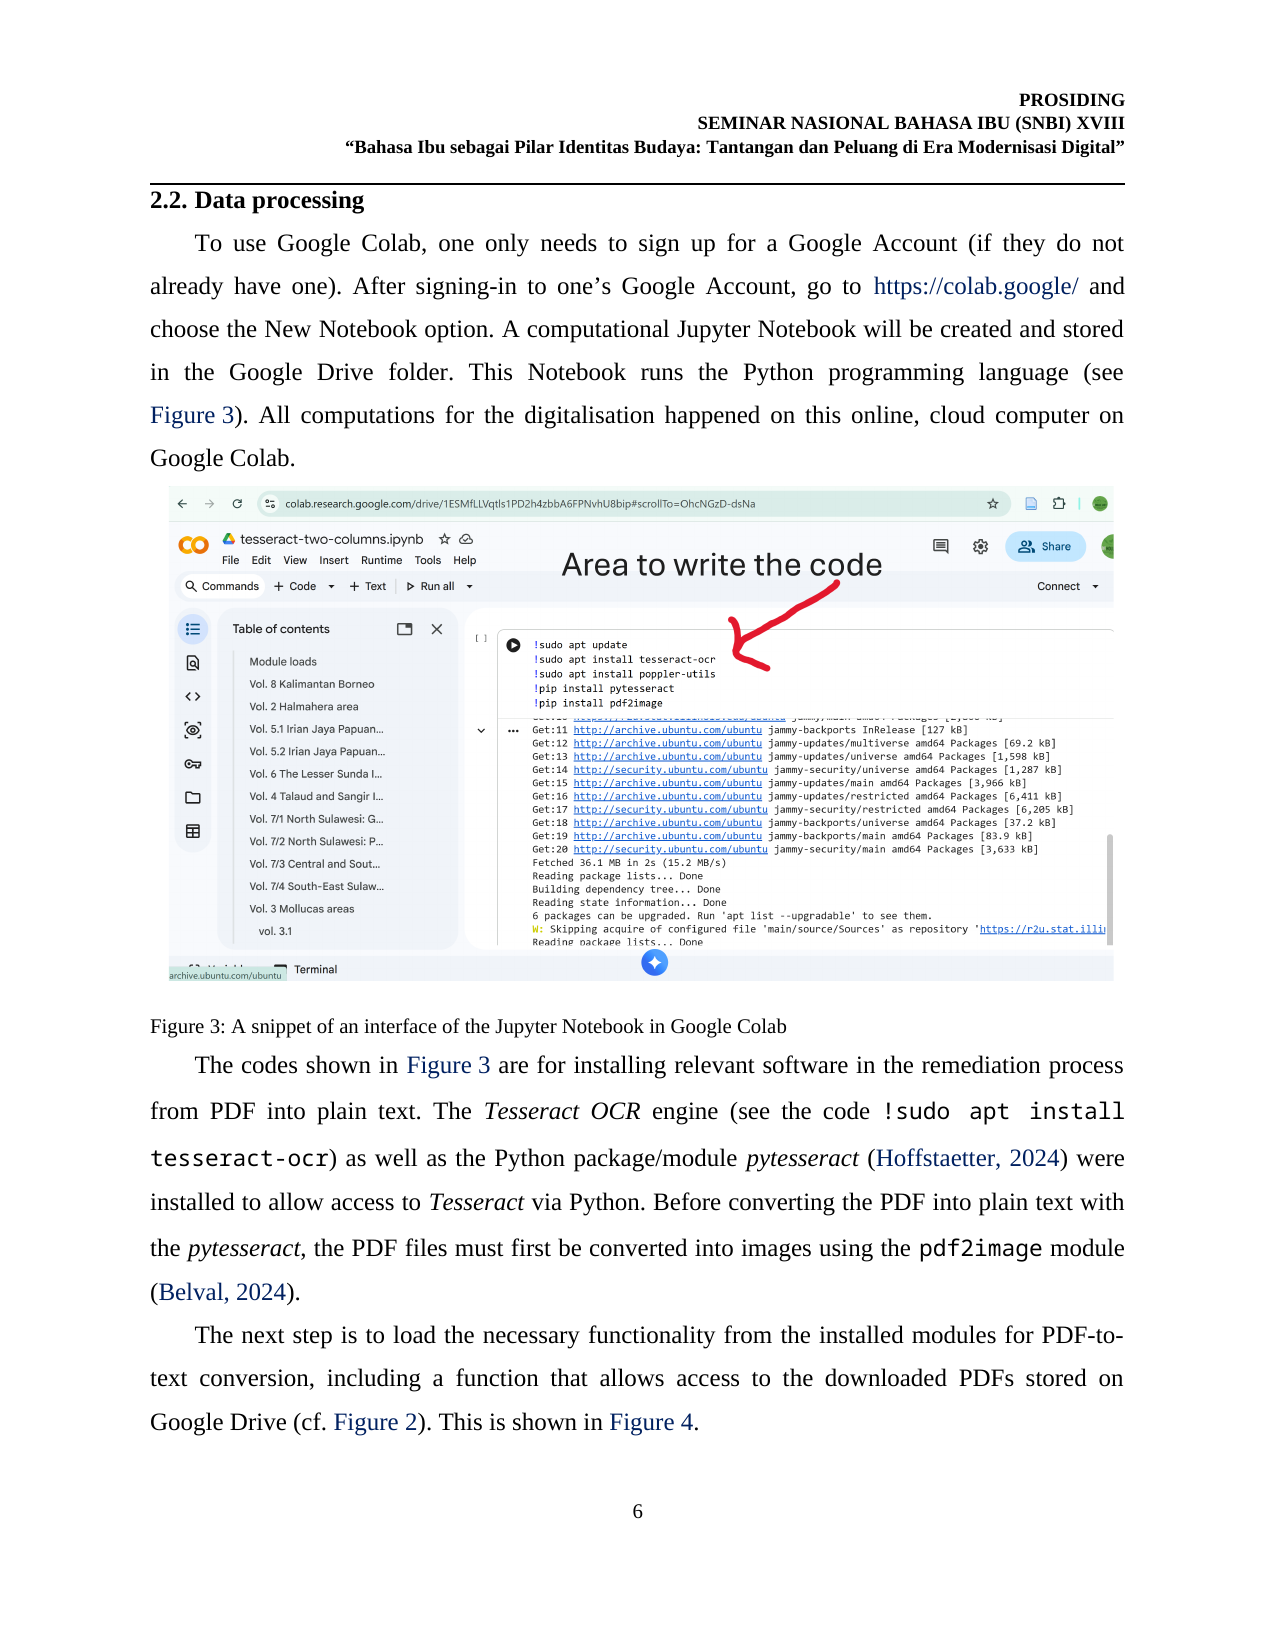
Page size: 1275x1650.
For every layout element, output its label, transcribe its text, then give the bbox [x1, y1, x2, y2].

subtitle Data processing [150, 185, 1125, 213]
text The next step is to load the necessary functionality from the installed modules for PDF-to-text conversion, including a function that allows access to the downloaded PDFs stored on Google Drive (cf. Figure 2). This is shown in Figure 4. [150, 1320, 1125, 1435]
text The codes shown in Figure 3 are for installing relevant software in the remediation process from PDF into plain text. The Tesseract OCR engine (see the code !sudo apt install tesseract-ocr) as well as the Python package/module pytesseract (Hoffstaetter, 2024) were installed to allow access to Tesseract via Python. Before converting the PDF into plain text with the pytesseract, the PDF files must first be converted into images using the pdf2image module (Belval, 2024). [150, 1050, 1125, 1306]
picture [168, 486, 1114, 981]
text To use Google Colab, one only needs to sign up for a Google Account (if they do not already have one). After signing-in to one’s Google Account, go to https://colab.google/ and choose the New Notebook option. A computational Jupyter Notebook will be created and stored in the Google Drive folder. This Notebook runs the Python programming language (see Figure 3). All computations for the digitalisation happened on this online, cloud computer on Google Colab. [150, 228, 1125, 472]
table_header Figure 3: A snippet of an interface of the Jupyter Notebook in Google Colab [139, 487, 1114, 1050]
